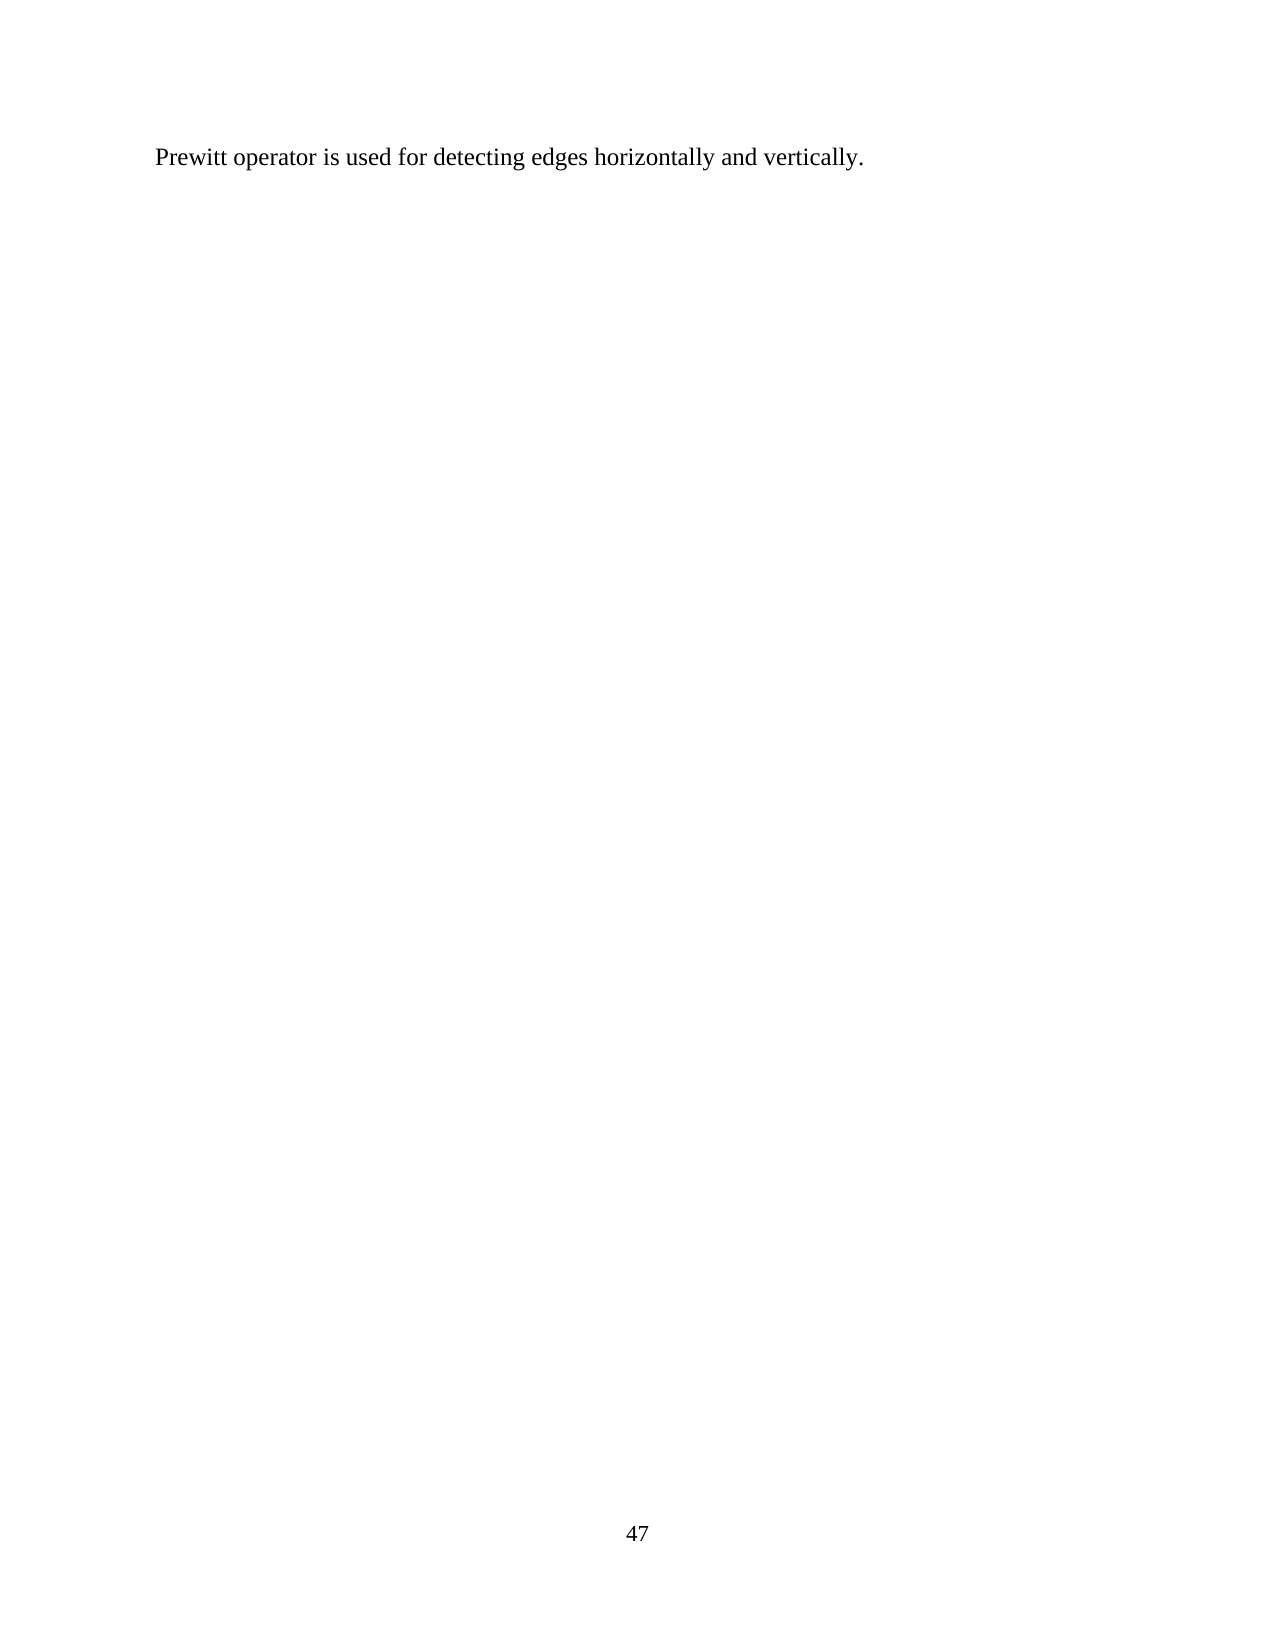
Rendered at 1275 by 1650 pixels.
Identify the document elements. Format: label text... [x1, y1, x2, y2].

text Prewitt operator is used for detecting edges horizontally and vertically. [155, 142, 1148, 170]
